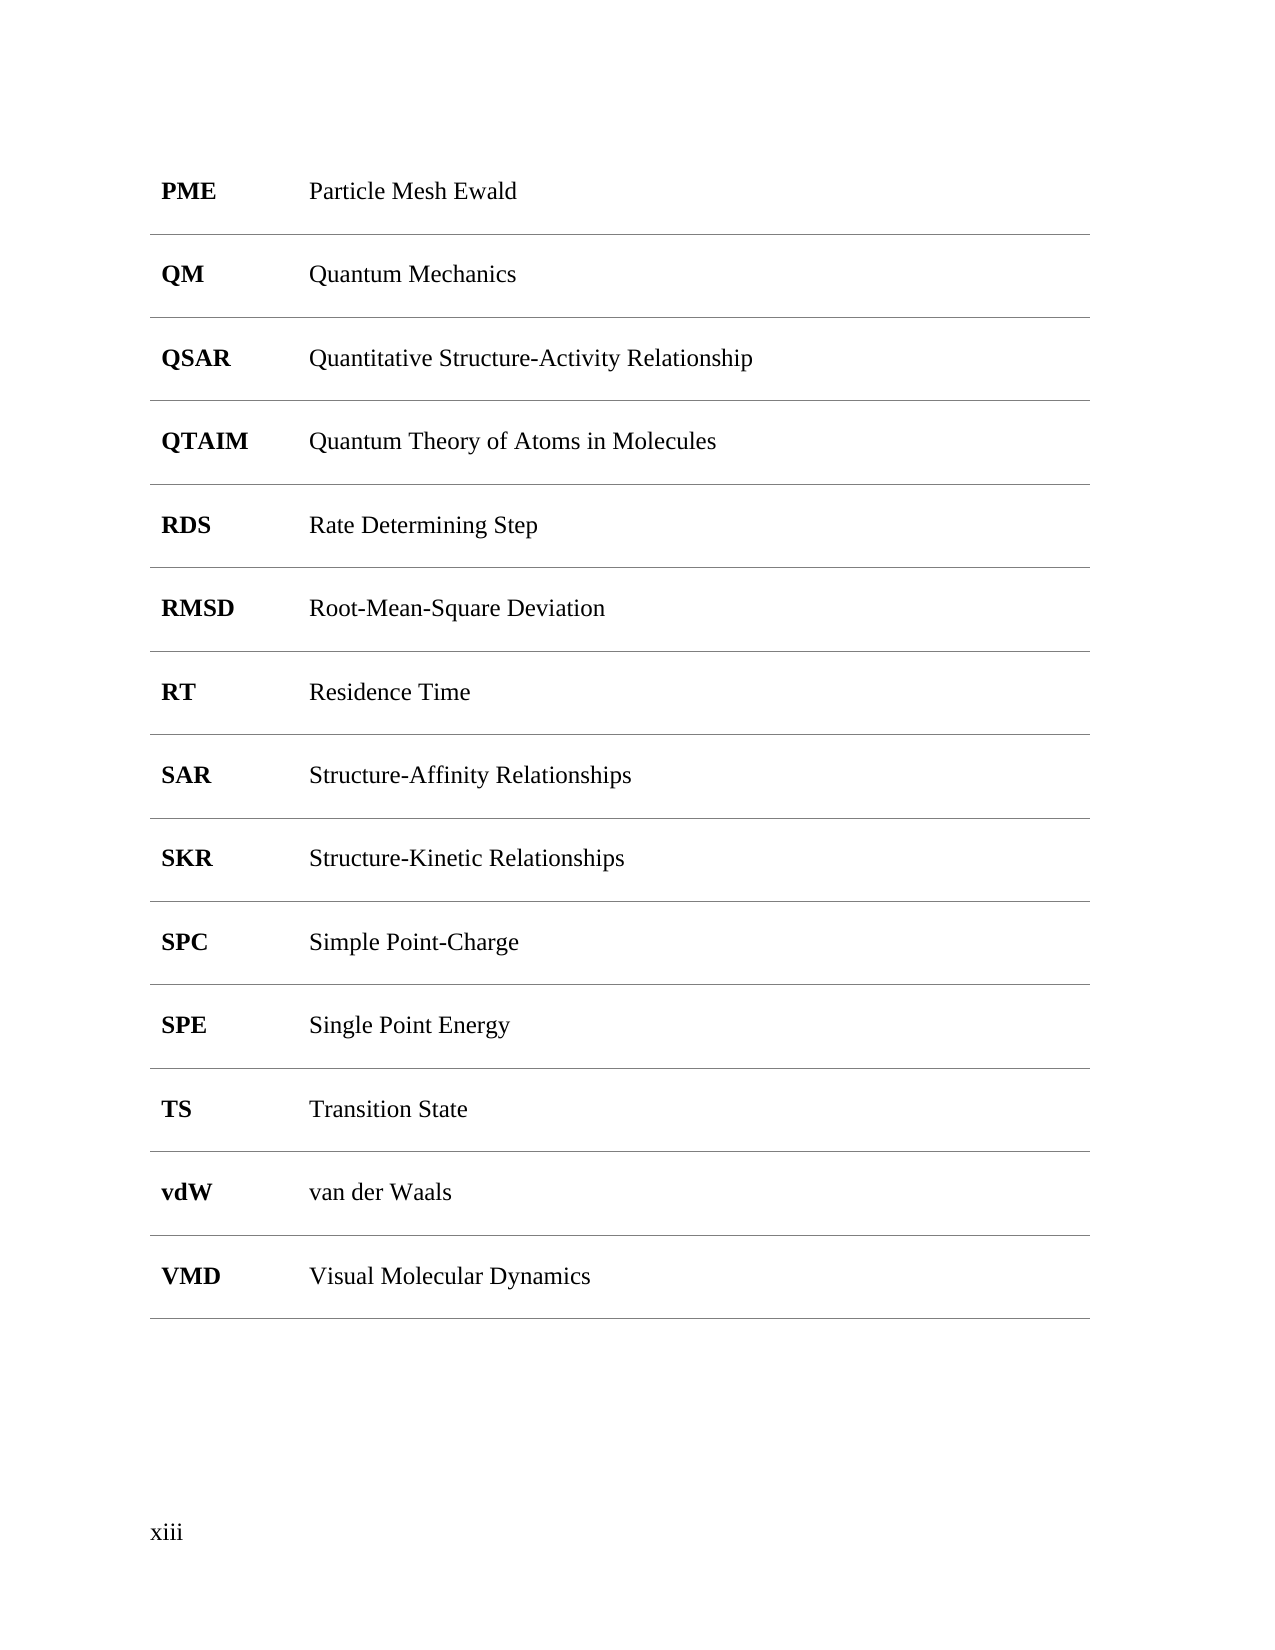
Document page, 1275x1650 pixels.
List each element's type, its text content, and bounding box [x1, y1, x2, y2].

table_cell SPC [150, 902, 298, 984]
table_cell Structure-Kinetic Relationships [298, 819, 1090, 901]
table_cell SAR [150, 735, 298, 817]
table_cell Simple Point-Charge [298, 902, 1090, 984]
table_cell Single Point Energy [298, 985, 1090, 1068]
table_cell Particle Mesh Ewald [298, 150, 1090, 233]
table_cell PME [150, 150, 298, 233]
table_cell QSAR [150, 318, 298, 400]
table_cell RDS [150, 485, 298, 567]
table_cell SKR [150, 819, 298, 901]
table_cell Quantitative Structure-Activity Relationship [298, 318, 1090, 400]
table_cell Structure-Affinity Relationships [298, 735, 1090, 817]
table_cell RMSD [150, 568, 298, 651]
table_cell SPE [150, 985, 298, 1068]
table_cell Quantum Theory of Atoms in Molecules [298, 401, 1090, 484]
table_cell QTAIM [150, 401, 298, 484]
table_cell RT [150, 652, 298, 734]
table_cell Transition State [298, 1069, 1090, 1151]
table_cell TS [150, 1069, 298, 1151]
table_cell Quantum Mechanics [298, 235, 1090, 317]
table_cell vdW [150, 1152, 298, 1235]
table_cell Rate Determining Step [298, 485, 1090, 567]
table_cell Root-Mean-Square Deviation [298, 568, 1090, 651]
table_cell Visual Molecular Dynamics [298, 1236, 1090, 1318]
table_cell QM [150, 235, 298, 317]
table_cell VMD [150, 1236, 298, 1318]
table_cell Residence Time [298, 652, 1090, 734]
table_cell van der Waals [298, 1152, 1090, 1235]
